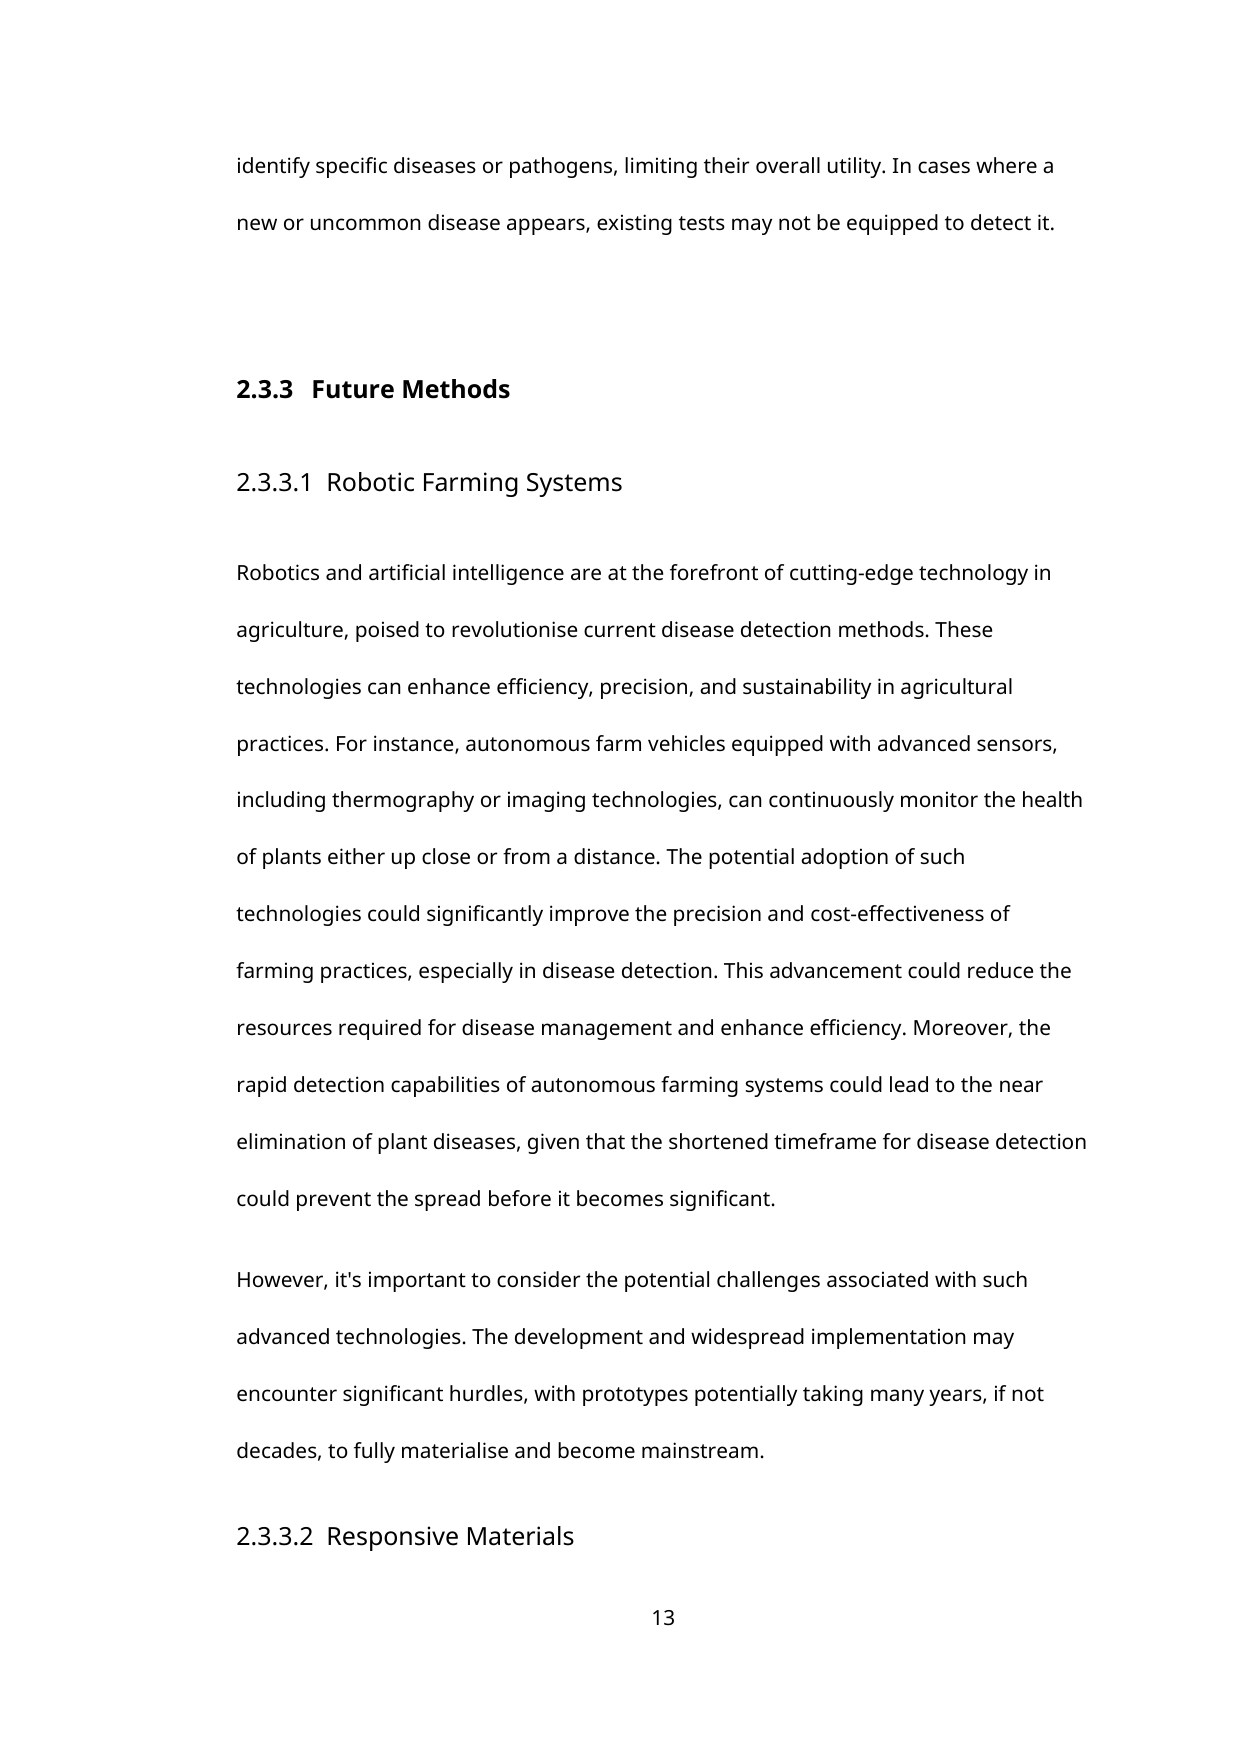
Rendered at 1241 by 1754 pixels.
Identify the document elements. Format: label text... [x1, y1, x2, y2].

text Robotics and artificial intelligence are at the forefront of cutting-edge technology in agriculture, poised to revolutionise current disease detection methods. These technologies can enhance efficiency, precision, and sustainability in agricultural practices. For instance, autonomous farm vehicles equipped with advanced sensors, including thermography or imaging technologies, can continuously monitor the health of plants either up close or from a distance. The potential adoption of such technologies could significantly improve the precision and cost-effectiveness of farming practices, especially in disease detection. This advancement could reduce the resources required for disease management and enhance efficiency. Moreover, the rapid detection capabilities of autonomous farming systems could lead to the near elimination of plant diseases, given that the shortened timeframe for disease detection could prevent the spread before it becomes significant. [236, 558, 1090, 1212]
subtitle Future Methods [236, 372, 1090, 406]
subtitle Responsive Materials [236, 1518, 1090, 1552]
text However, it's important to consider the potential challenges associated with such advanced technologies. The development and widespread implementation may encounter significant hurdles, with prototypes potentially taking many years, if not decades, to fully materialise and become mainstream. [236, 1266, 1090, 1465]
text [236, 151, 1090, 237]
subtitle Robotic Farming Systems [236, 465, 1090, 499]
